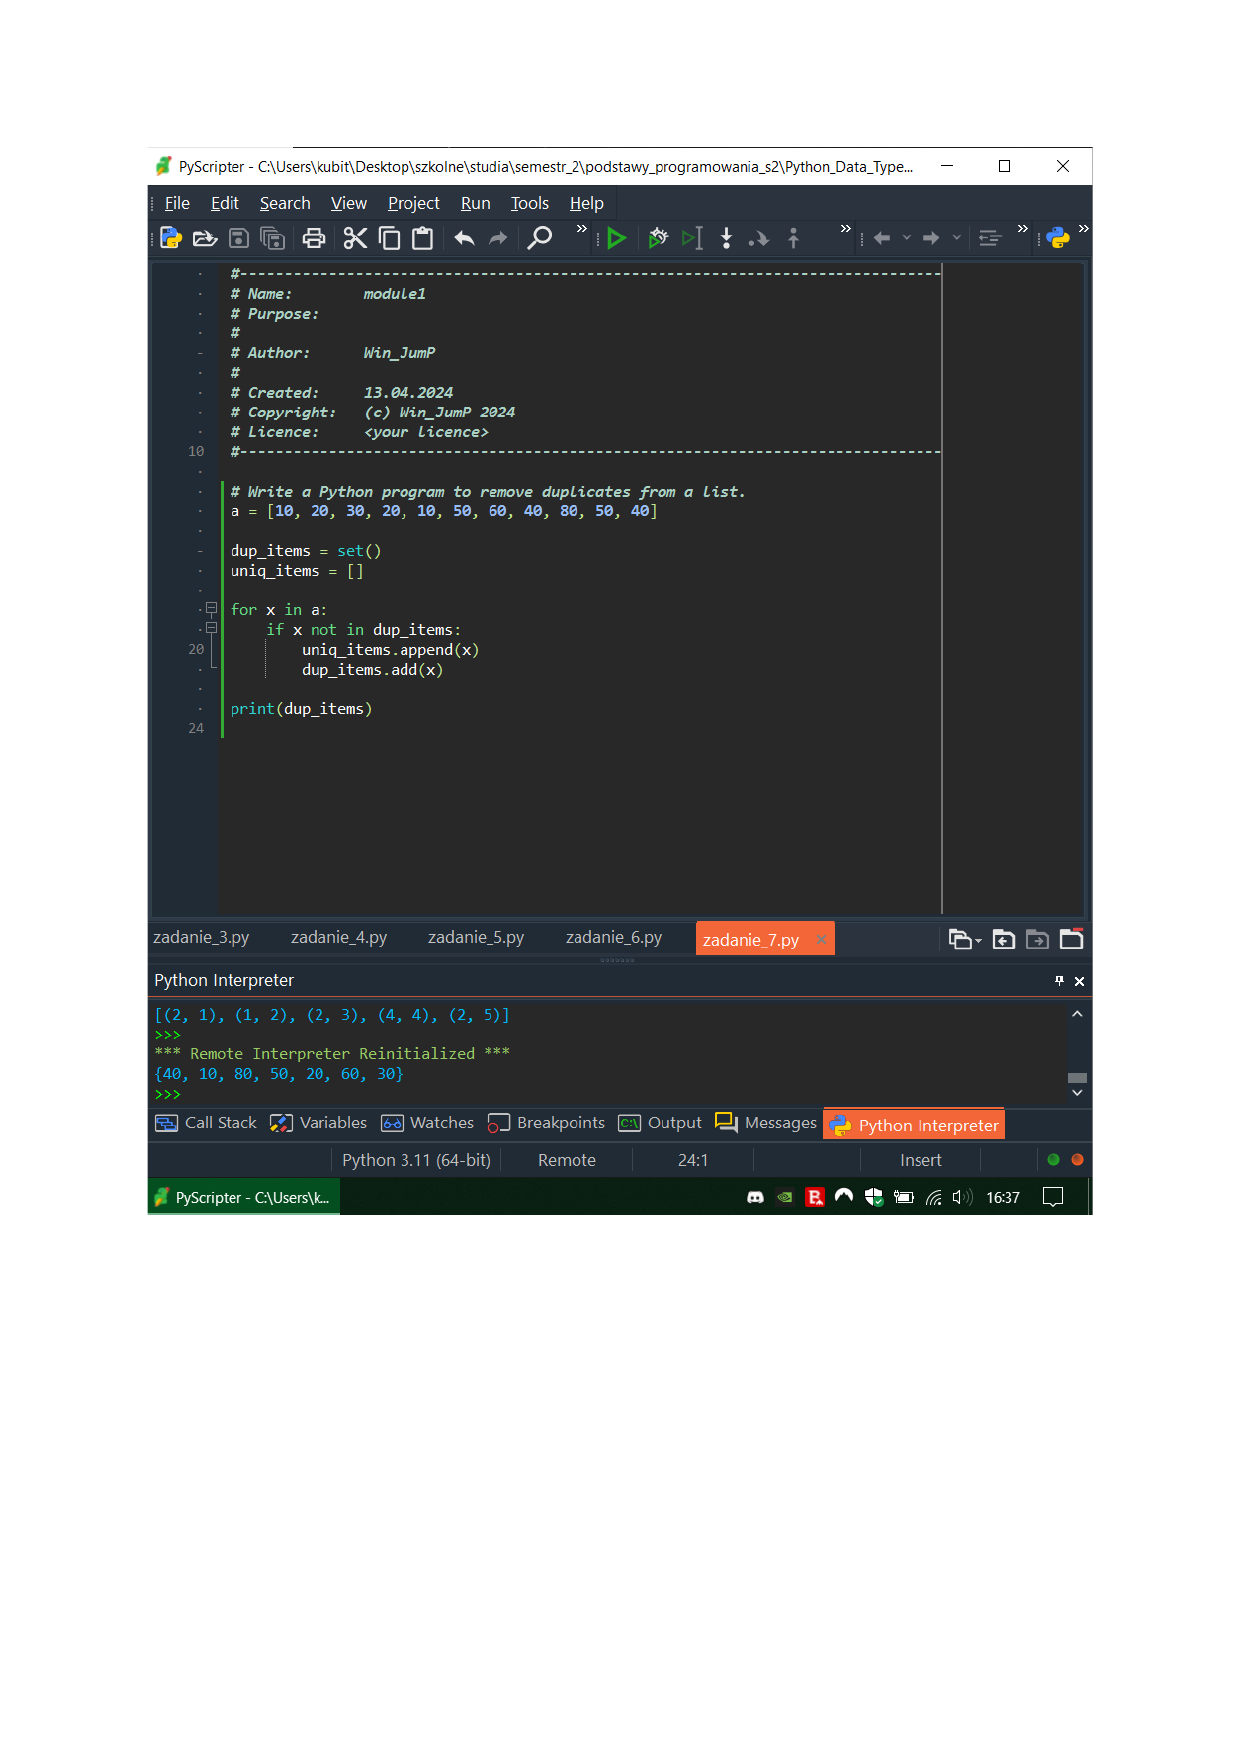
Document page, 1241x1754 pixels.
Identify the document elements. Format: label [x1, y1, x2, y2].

picture [147, 147, 1093, 1215]
